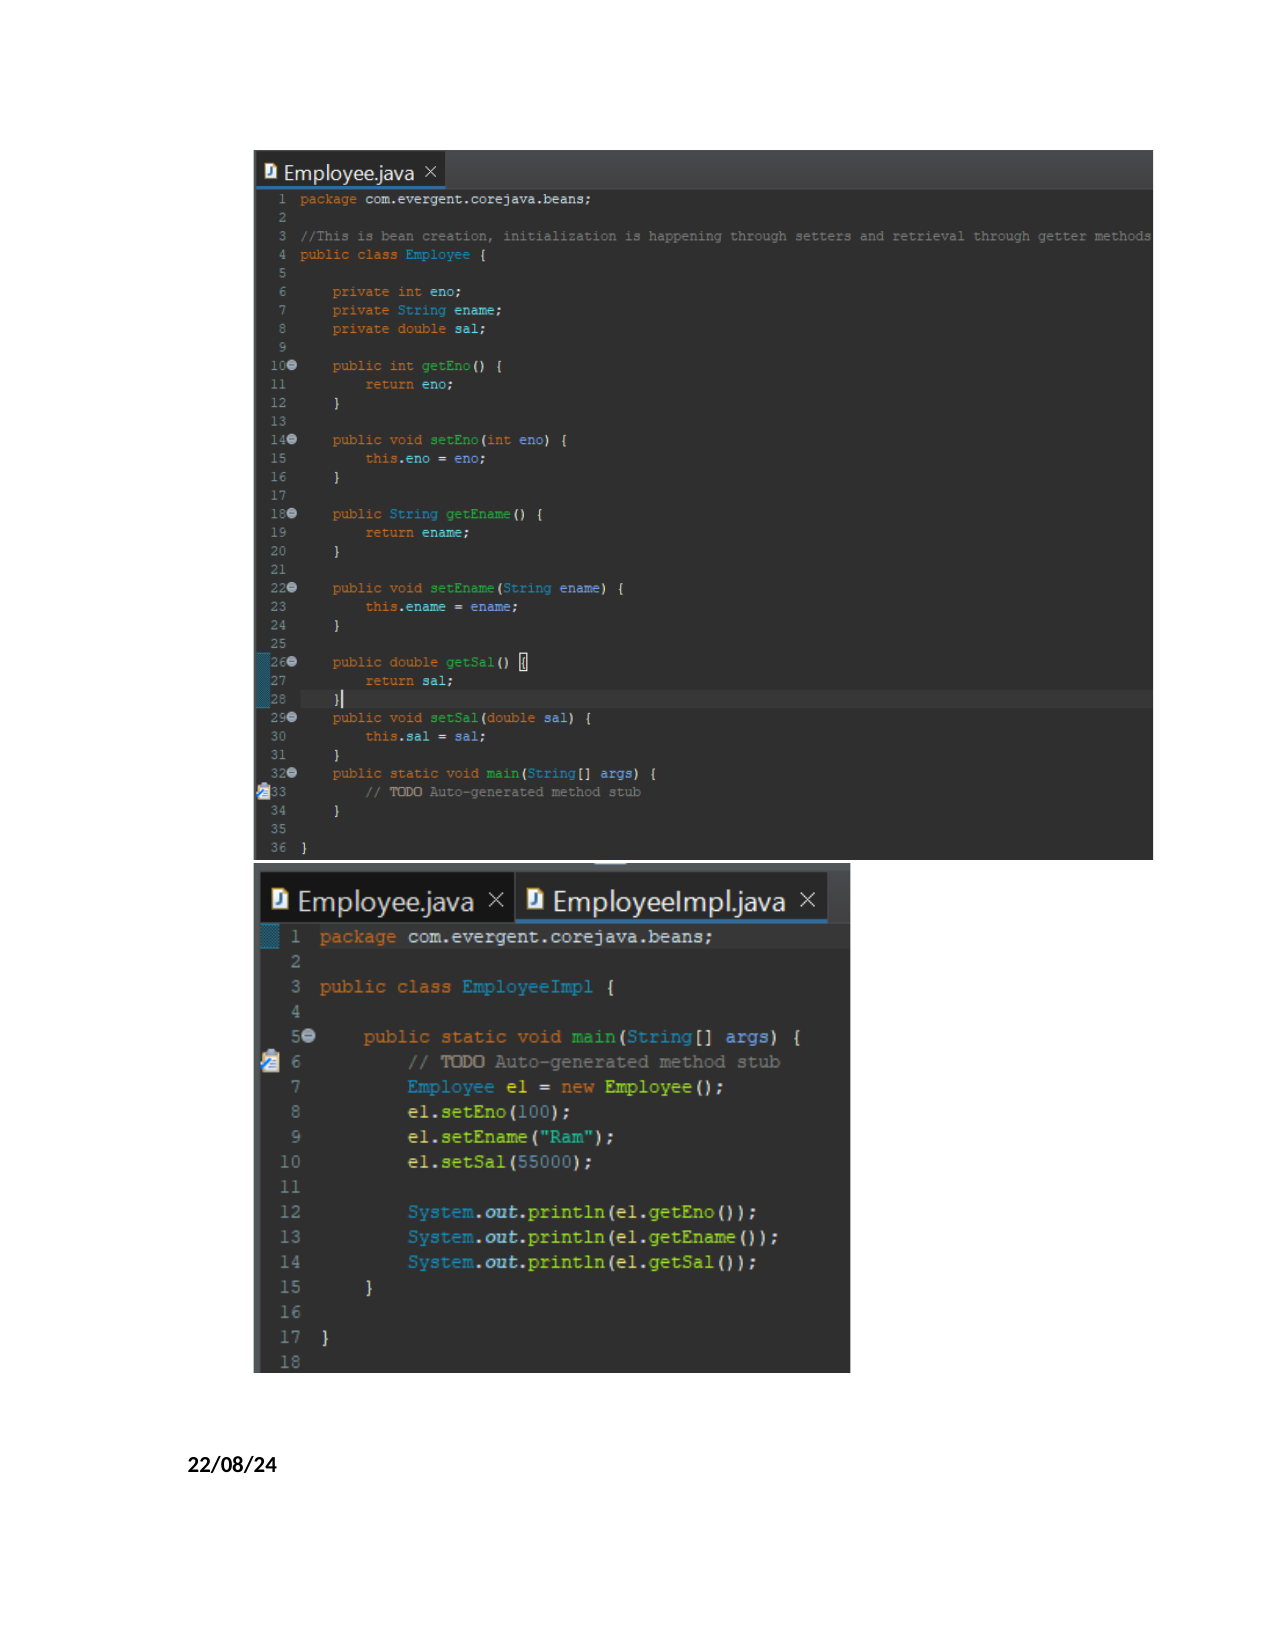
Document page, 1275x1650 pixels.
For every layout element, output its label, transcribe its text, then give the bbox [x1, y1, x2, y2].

picture [253, 150, 1154, 860]
list 22/08/24 [187, 1451, 1087, 1479]
picture [253, 863, 851, 1373]
